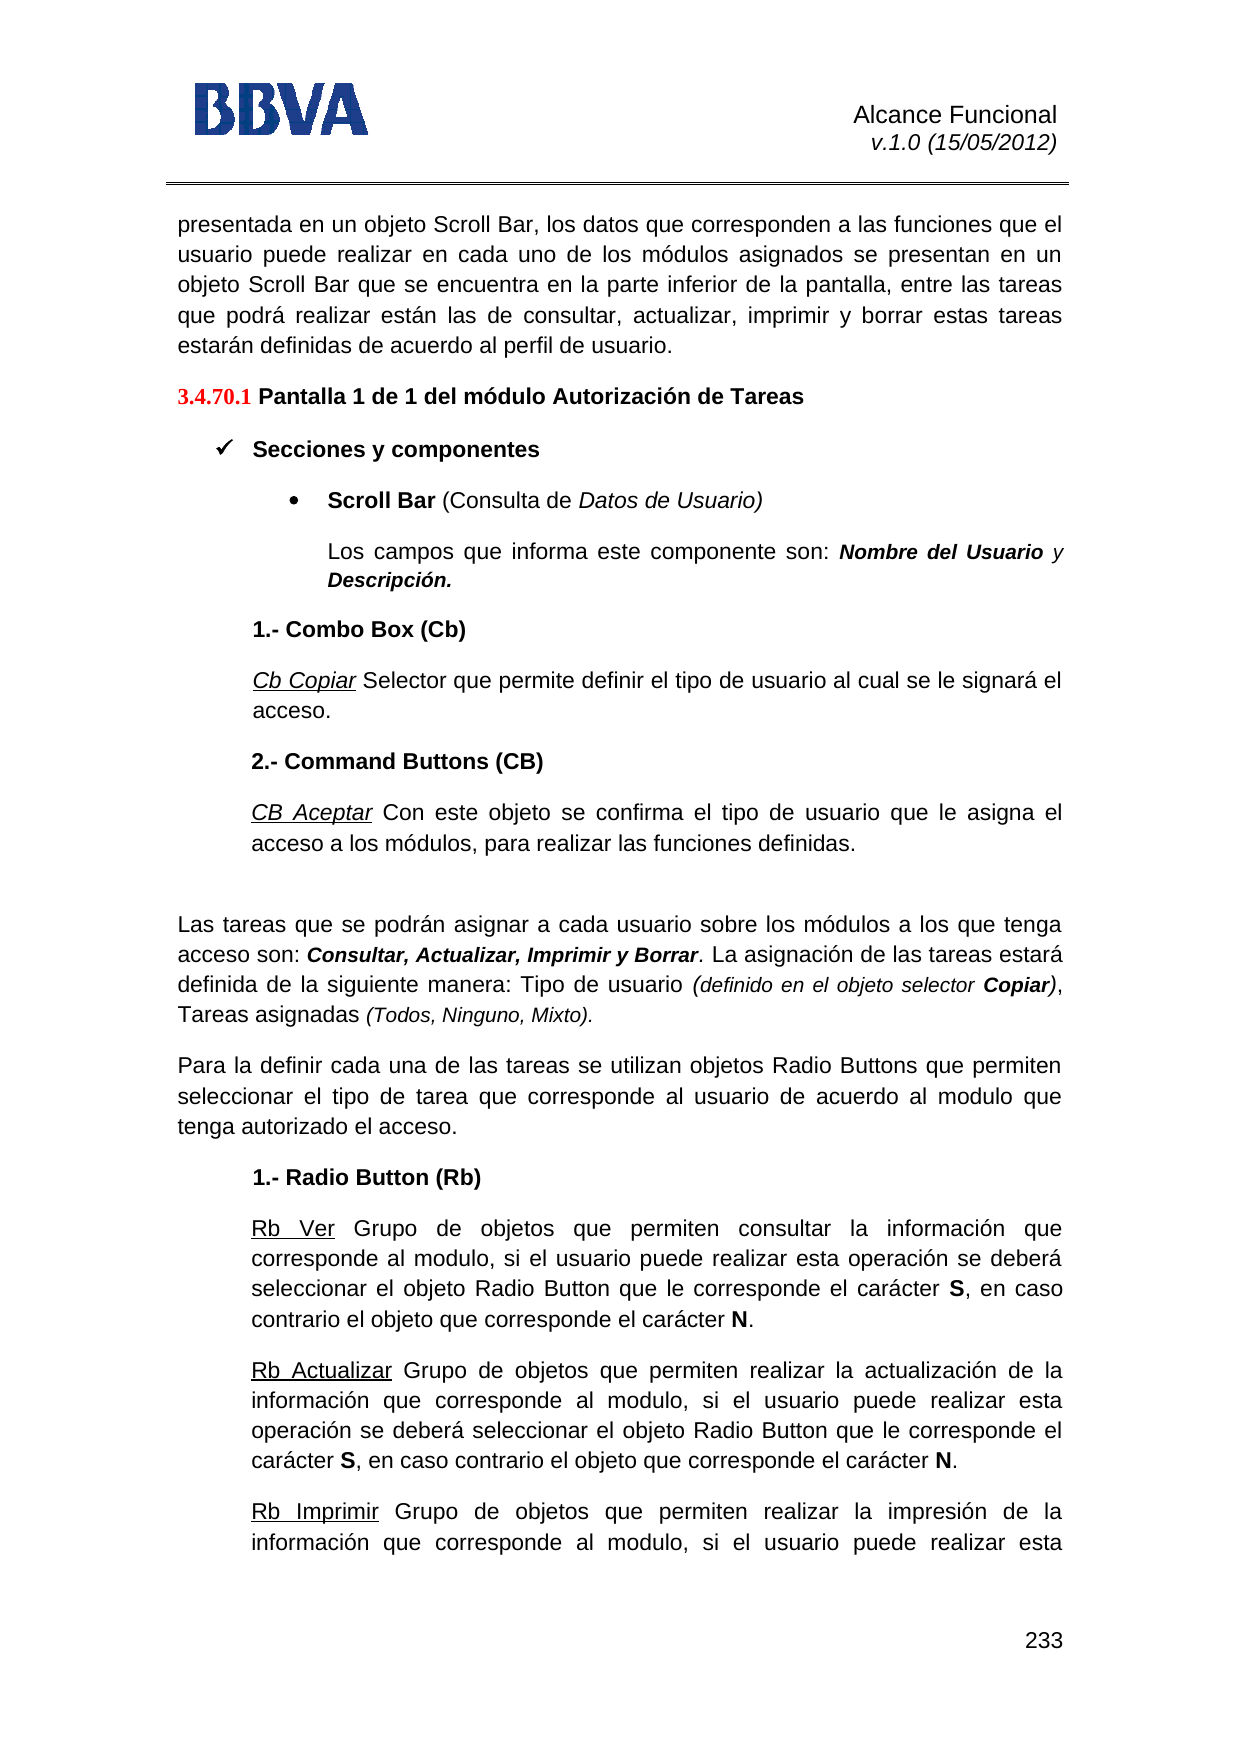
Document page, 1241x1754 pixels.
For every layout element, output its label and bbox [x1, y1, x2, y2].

picture [195, 83, 369, 135]
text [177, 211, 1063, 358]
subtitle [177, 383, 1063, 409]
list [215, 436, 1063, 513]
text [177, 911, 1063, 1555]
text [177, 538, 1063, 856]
